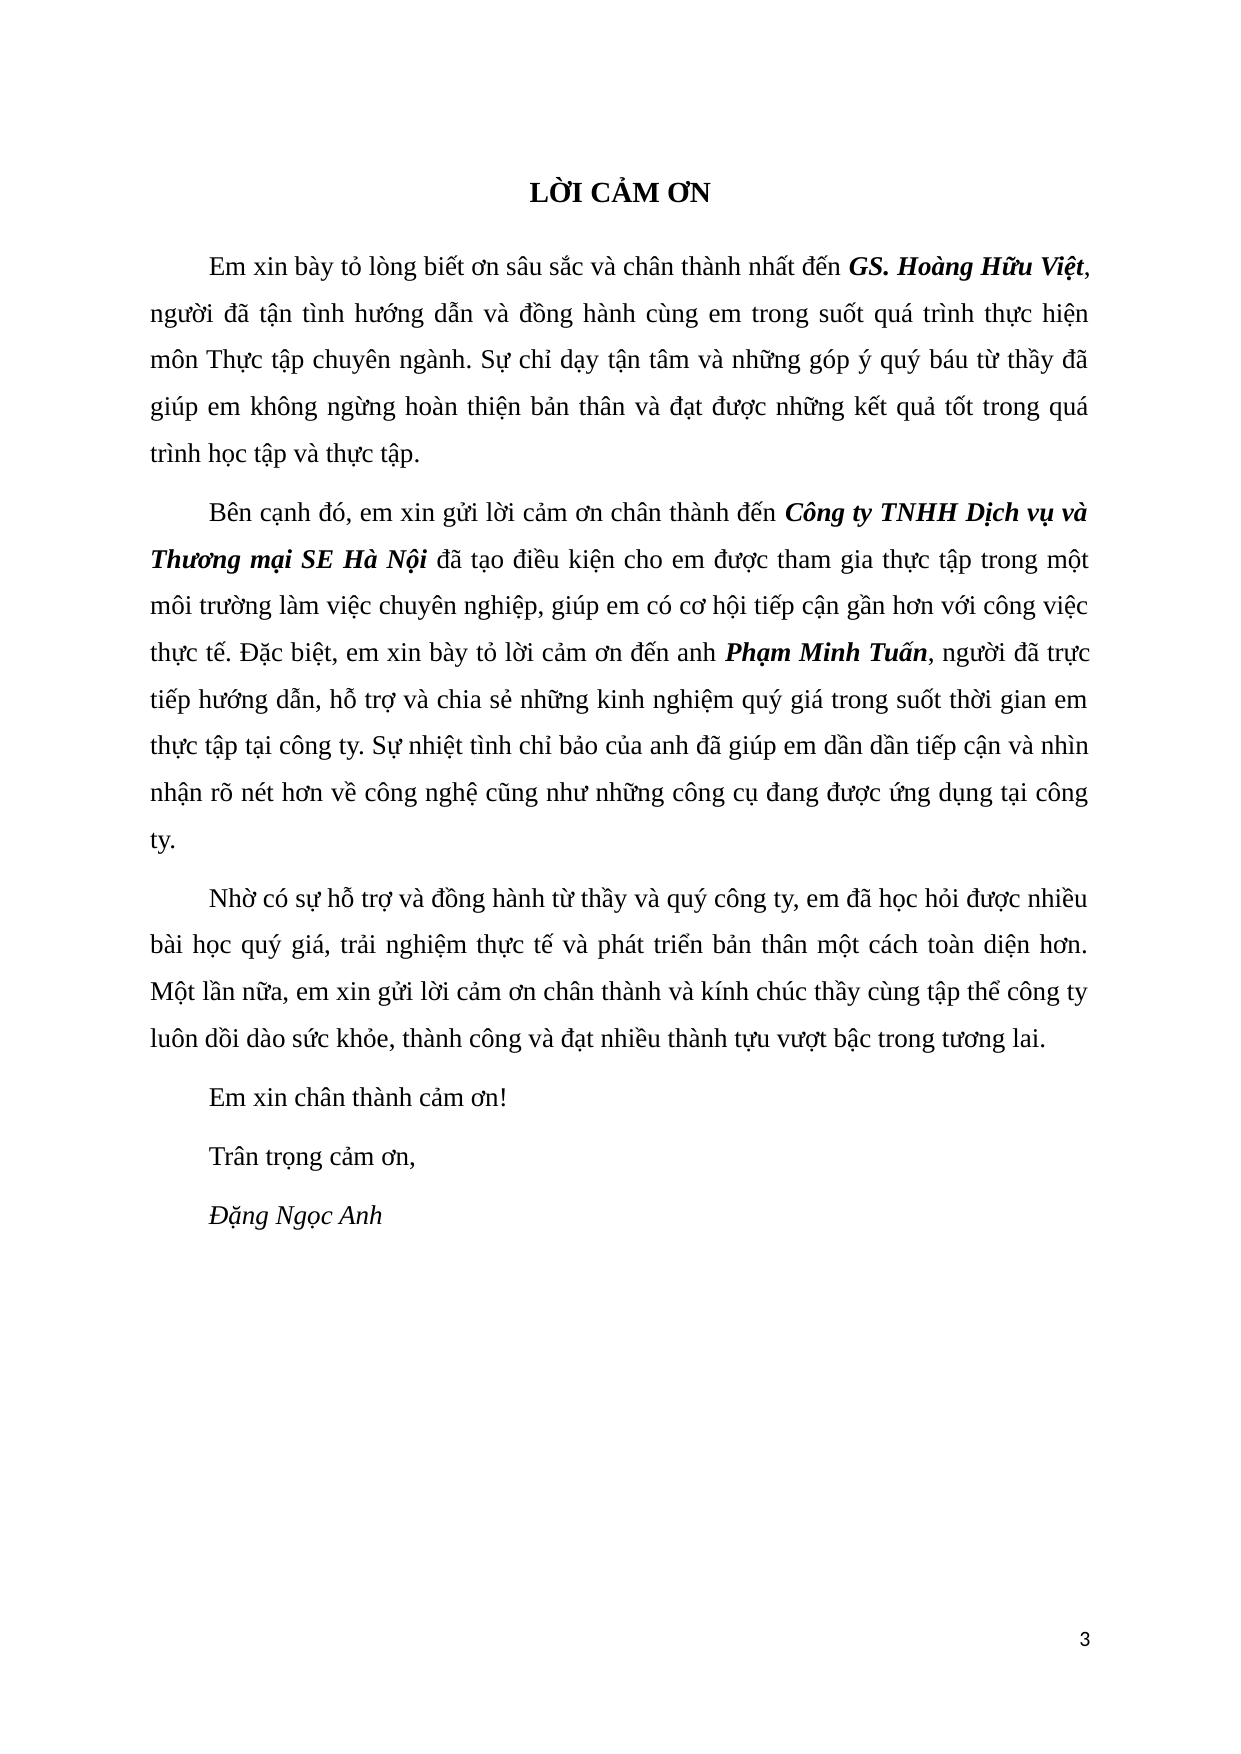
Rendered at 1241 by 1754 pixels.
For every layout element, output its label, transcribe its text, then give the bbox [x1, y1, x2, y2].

text Đặng Ngọc Anh [150, 1199, 1090, 1231]
text Em xin bày tỏ lòng biết ơn sâu sắc và chân thành nhất đến GS. Hoàng Hữu Việt, người đã tận tình hướng dẫn và đồng hành cùng em trong suốt quá trình thực hiện môn Thực tập chuyên ngành. Sự chỉ dạy tận tâm và những góp ý quý báu từ thầy đã giúp em không ngừng hoàn thiện bản thân và đạt được những kết quả tốt trong quá trình học tập và thực tập. [150, 250, 1090, 468]
text Bên cạnh đó, em xin gửi lời cảm ơn chân thành đến Công ty TNHH Dịch vụ và Thương mại SE Hà Nội đã tạo điều kiện cho em được tham gia thực tập trong một môi trường làm việc chuyên nghiệp, giúp em có cơ hội tiếp cận gần hơn với công việc thực tế. Đặc biệt, em xin bày tỏ lời cảm ơn đến anh Phạm Minh Tuấn, người đã trực tiếp hướng dẫn, hỗ trợ và chia sẻ những kinh nghiệm quý giá trong suốt thời gian em thực tập tại công ty. Sự nhiệt tình chỉ bảo của anh đã giúp em dần dần tiếp cận và nhìn nhận rõ nét hơn về công nghệ cũng như những công cụ đang được ứng dụng tại công ty. [150, 496, 1090, 854]
list LỜI CẢM ƠN [150, 175, 1090, 208]
text Nhờ có sự hỗ trợ và đồng hành từ thầy và quý công ty, em đã học hỏi được nhiều bài học quý giá, trải nghiệm thực tế và phát triển bản thân một cách toàn diện hơn. Một lần nữa, em xin gửi lời cảm ơn chân thành và kính chúc thầy cùng tập thể công ty luôn dồi dào sức khỏe, thành công và đạt nhiều thành tựu vượt bậc trong tương lai. [150, 882, 1090, 1053]
text Trân trọng cảm ơn, [150, 1140, 1090, 1171]
text Em xin chân thành cảm ơn! [150, 1081, 1090, 1112]
